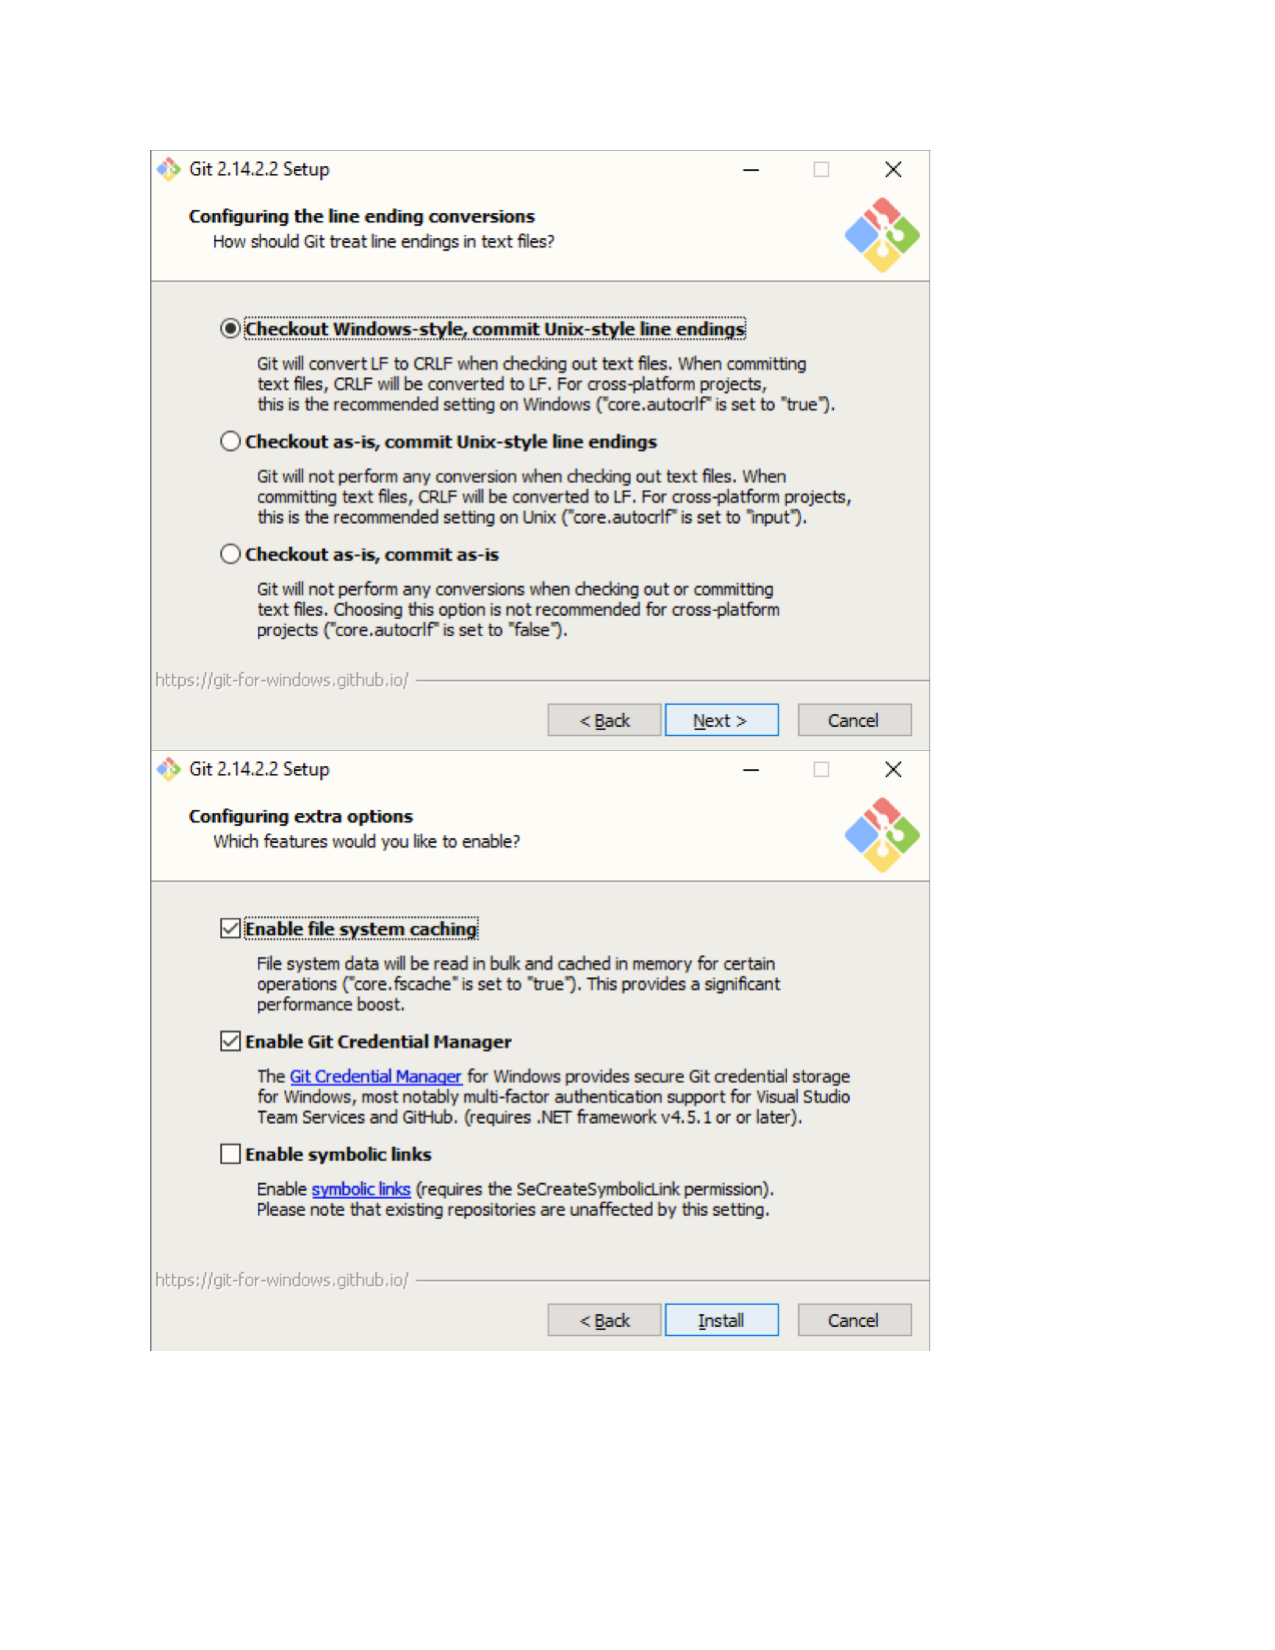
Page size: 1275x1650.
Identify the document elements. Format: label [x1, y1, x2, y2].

picture [150, 150, 931, 1351]
